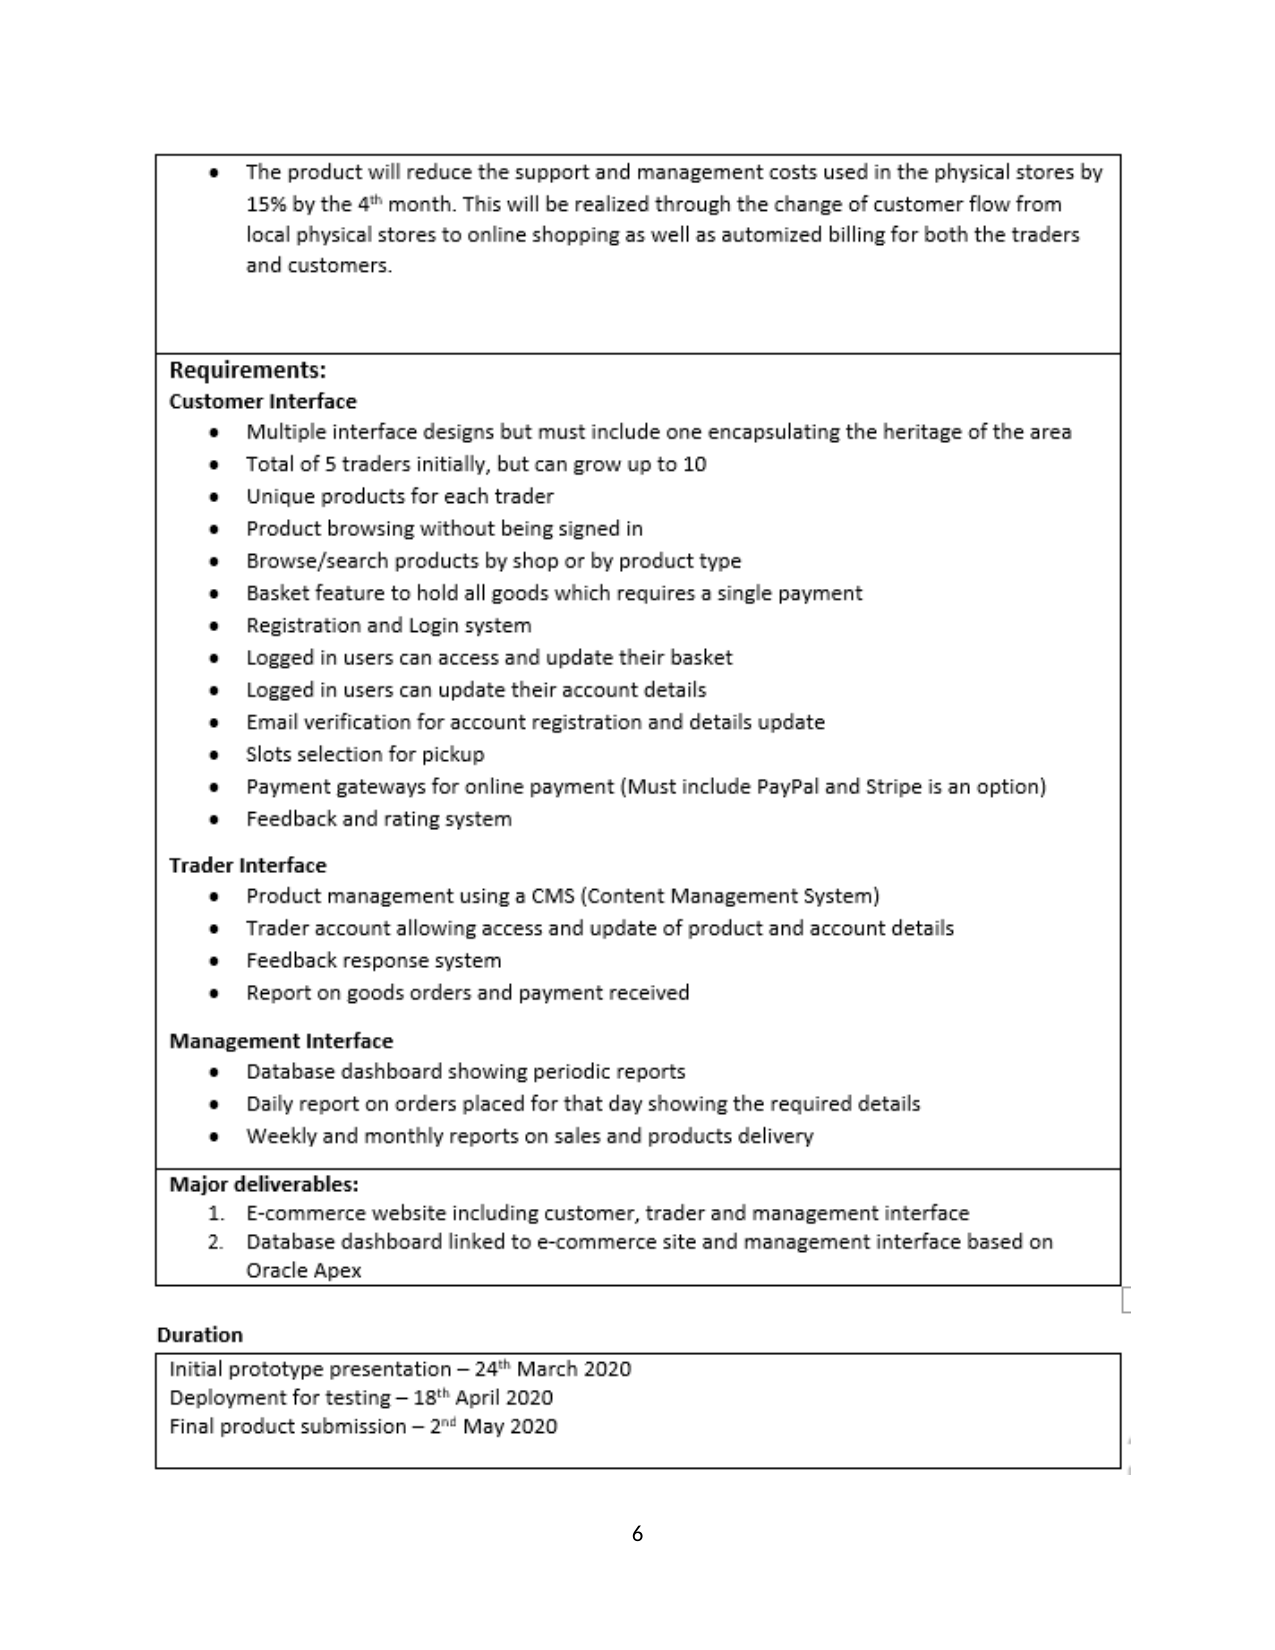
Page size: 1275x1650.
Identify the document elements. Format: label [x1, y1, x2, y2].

picture [150, 150, 1131, 1475]
